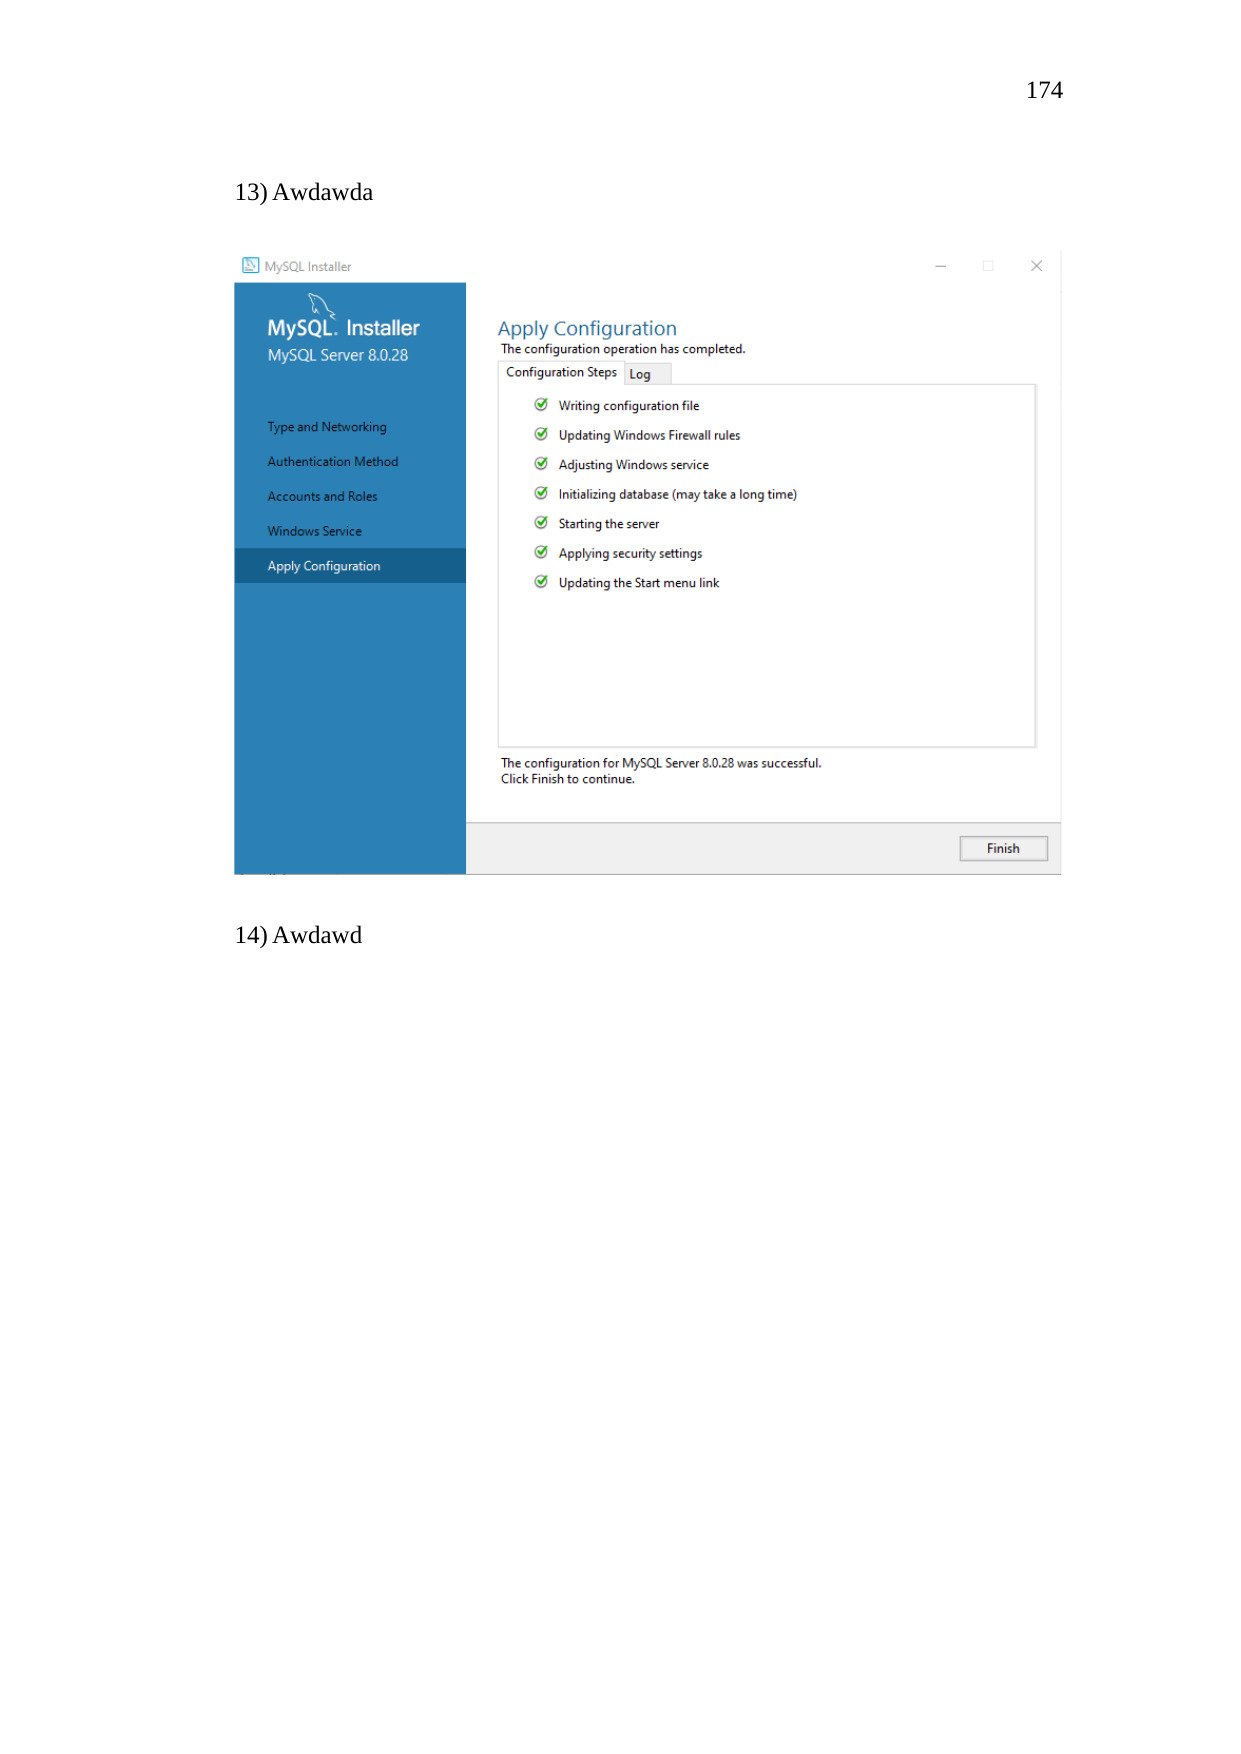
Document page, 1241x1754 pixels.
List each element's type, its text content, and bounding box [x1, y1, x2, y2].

picture [234, 251, 1062, 875]
list Awdawd [234, 920, 1063, 949]
list Awdawda [234, 177, 1063, 206]
